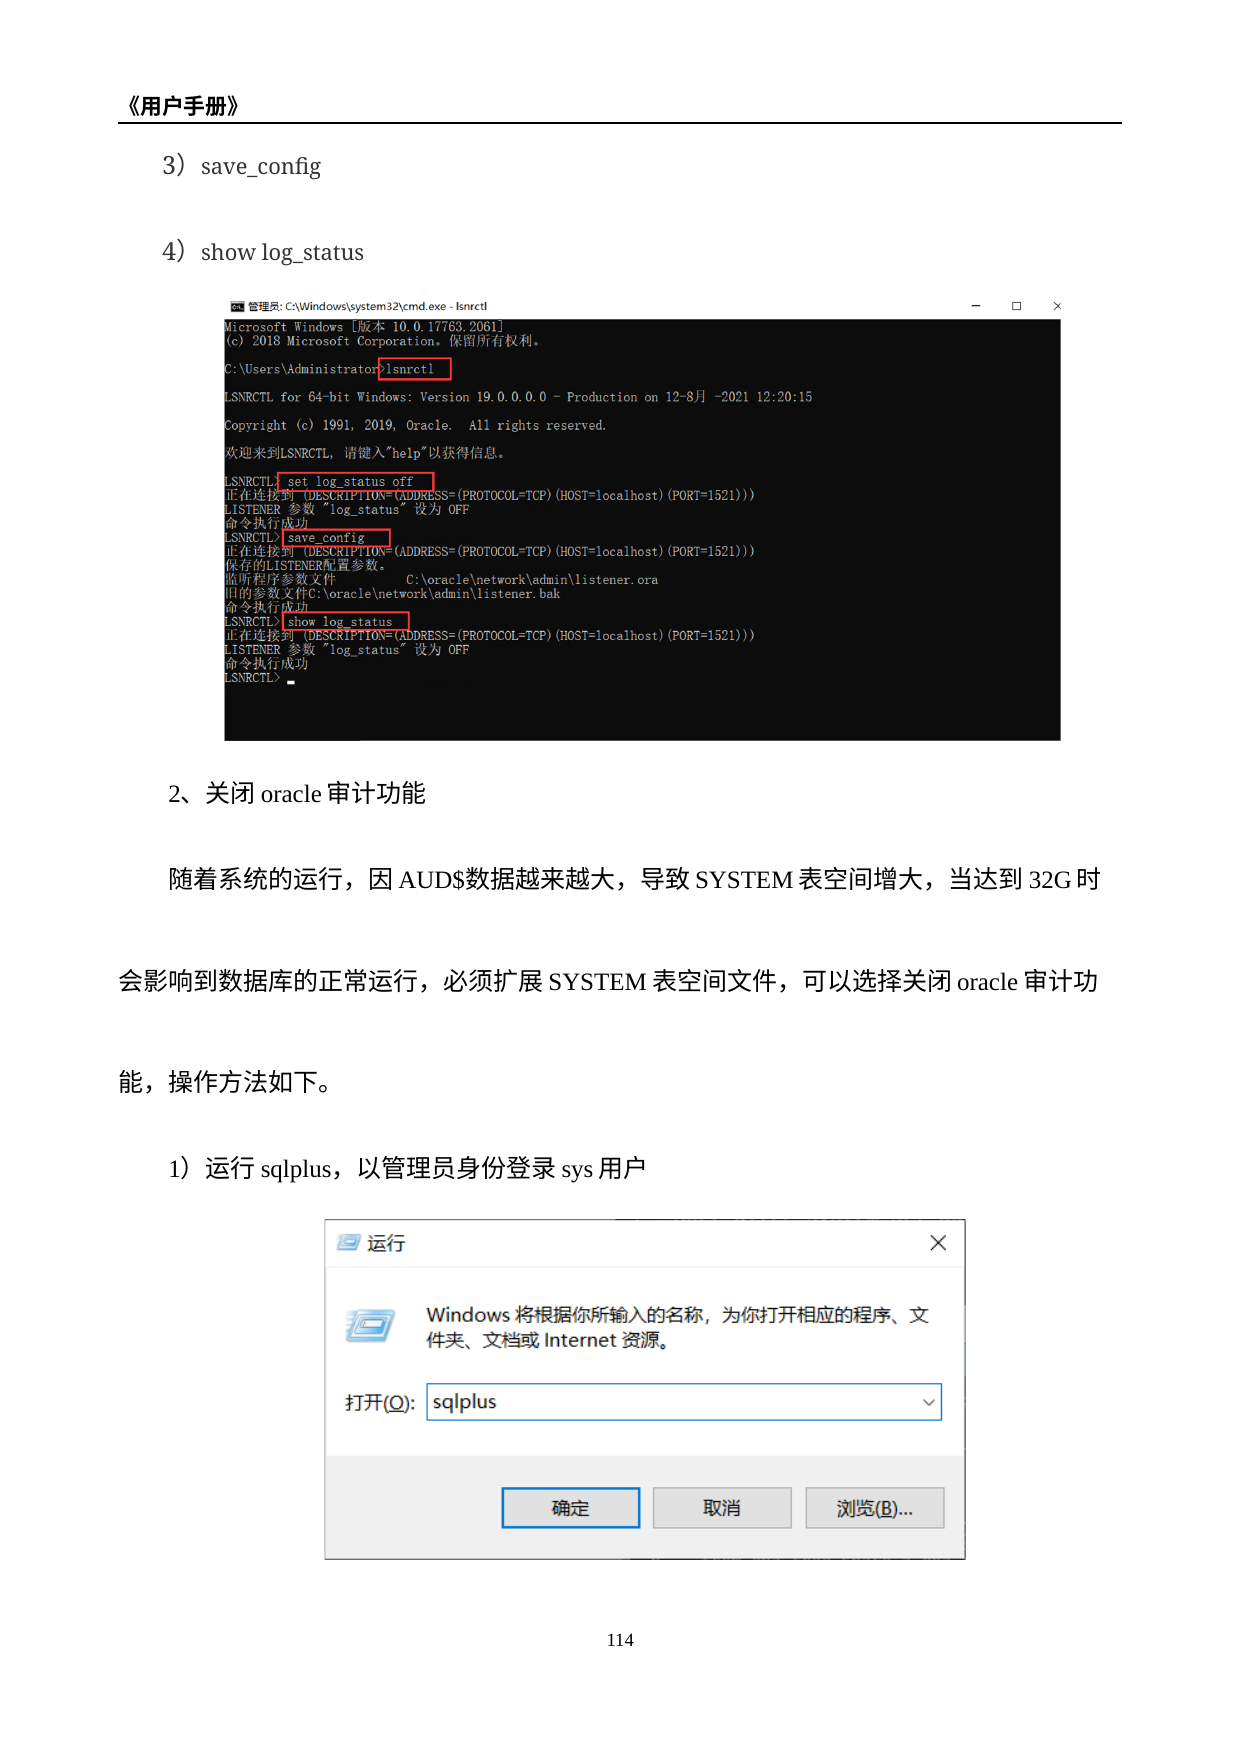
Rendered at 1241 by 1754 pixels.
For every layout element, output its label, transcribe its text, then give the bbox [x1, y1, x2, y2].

text 2、关闭oracle审计功能 [118, 757, 1122, 825]
text 3）save_config [118, 129, 1122, 197]
picture [324, 1219, 966, 1560]
text 4）show log_status [118, 215, 1122, 283]
picture [223, 301, 1061, 742]
text 随着系统的运行，因AUD$数据越来越大，导致SYSTEM表空间增大，当达到32G时会影响到数据库的正常运行，必须扩展SYSTEM表空间文件，可以选择关闭oracle审计功能，操作方法如下。 [118, 843, 1122, 1115]
text 1）运行sqlplus，以管理员身份登录sys用户 [118, 1133, 1122, 1201]
